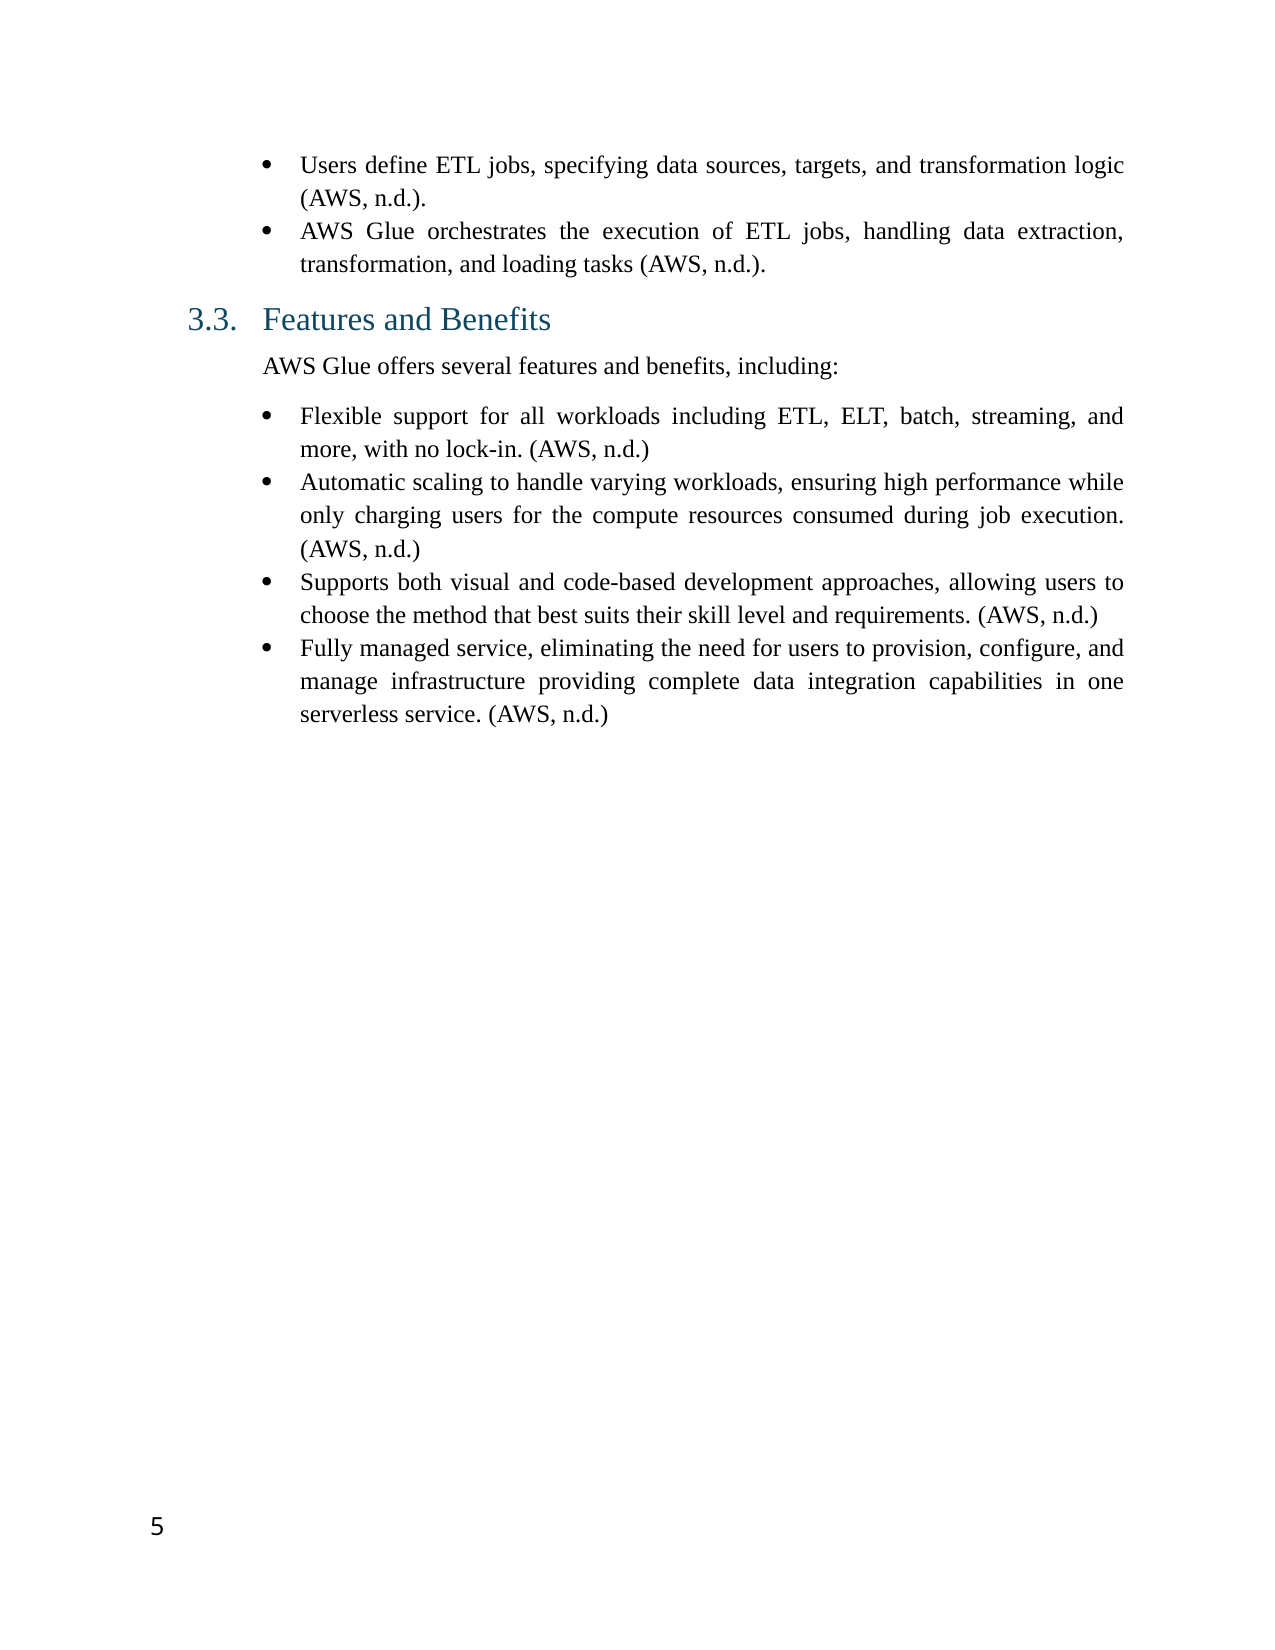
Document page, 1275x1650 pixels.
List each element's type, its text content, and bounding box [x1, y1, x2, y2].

list Users define ETL jobs, specifying data sources, targets, and transformation logic . [262, 150, 1125, 212]
list AWS Glue orchestrates the execution of ETL jobs, handling data extraction, transformation, and loading tasks . [262, 216, 1125, 278]
list Supports both visual and code-based development approaches, allowing users to choose the method that best suits their skill level and requirements. [262, 567, 1125, 628]
list Automatic scaling to handle varying workloads, ensuring high performance while only charging users for the compute resources consumed during job execution. [262, 467, 1125, 562]
list Fully managed service, eliminating the need for users to provision, configure, and manage infrastructure providing complete data integration capabilities in one serverless service. [262, 633, 1125, 728]
subtitle Features and Benefits [187, 299, 1125, 337]
text AWS Glue offers several features and benefits, including: [187, 351, 1125, 380]
list Flexible support for all workloads including ETL, ELT, batch, streaming, and more, with no lock-in. [262, 401, 1125, 463]
